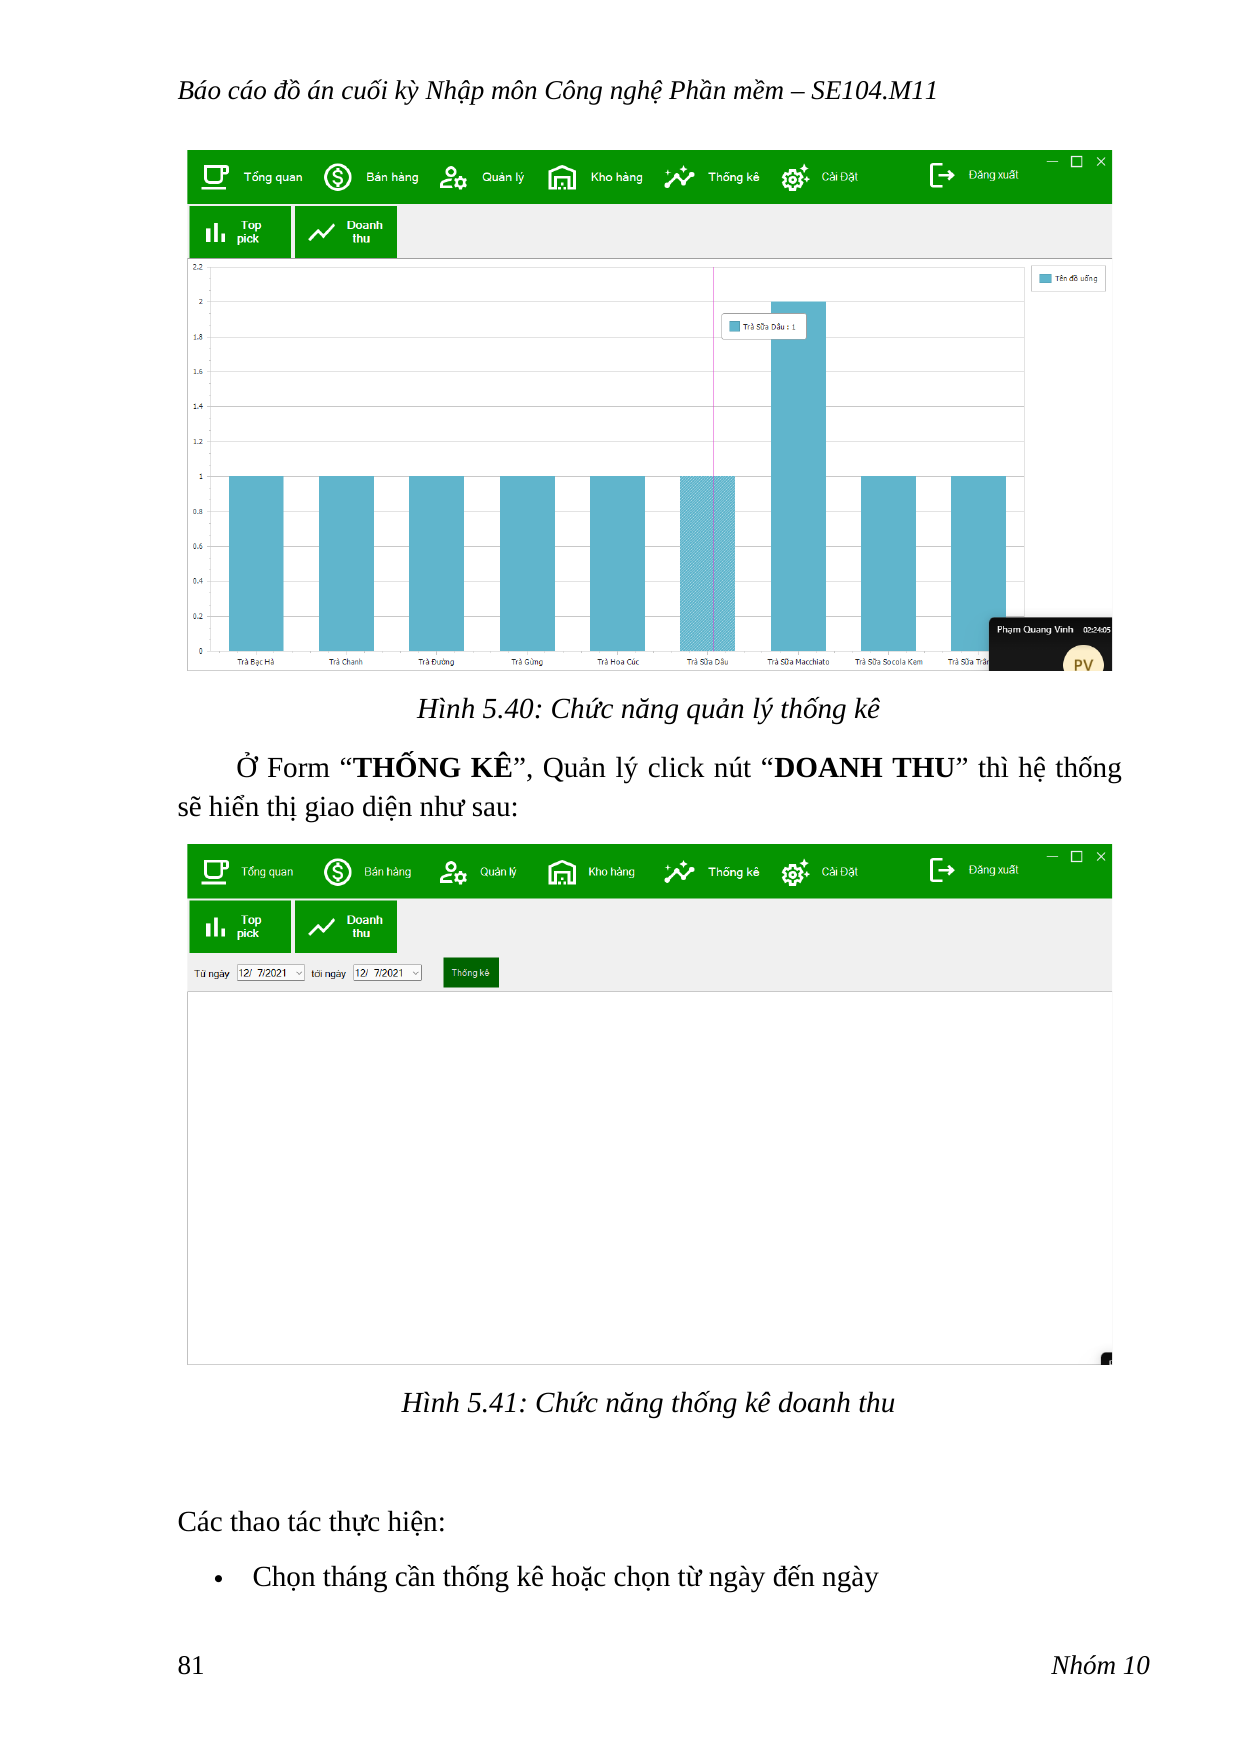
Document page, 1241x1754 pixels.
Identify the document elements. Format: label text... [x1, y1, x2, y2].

text Các thao tác thực hiện: [177, 1504, 1122, 1538]
picture [187, 844, 1113, 1365]
text Hình 5.41: Chức năng thống kê doanh thu [177, 1386, 1122, 1419]
text Ở Form “THỐNG KÊ”, Quản lý click nút “DOANH THU” thì hệ thống sẽ hiển thị giao diện như sau: [177, 751, 1122, 823]
list Chọn tháng cần thống kê hoặc chọn từ ngày đến ngày [215, 1559, 1122, 1593]
text Hình 5.40: Chức năng quản lý thống kê [177, 691, 1122, 725]
picture [187, 150, 1113, 671]
